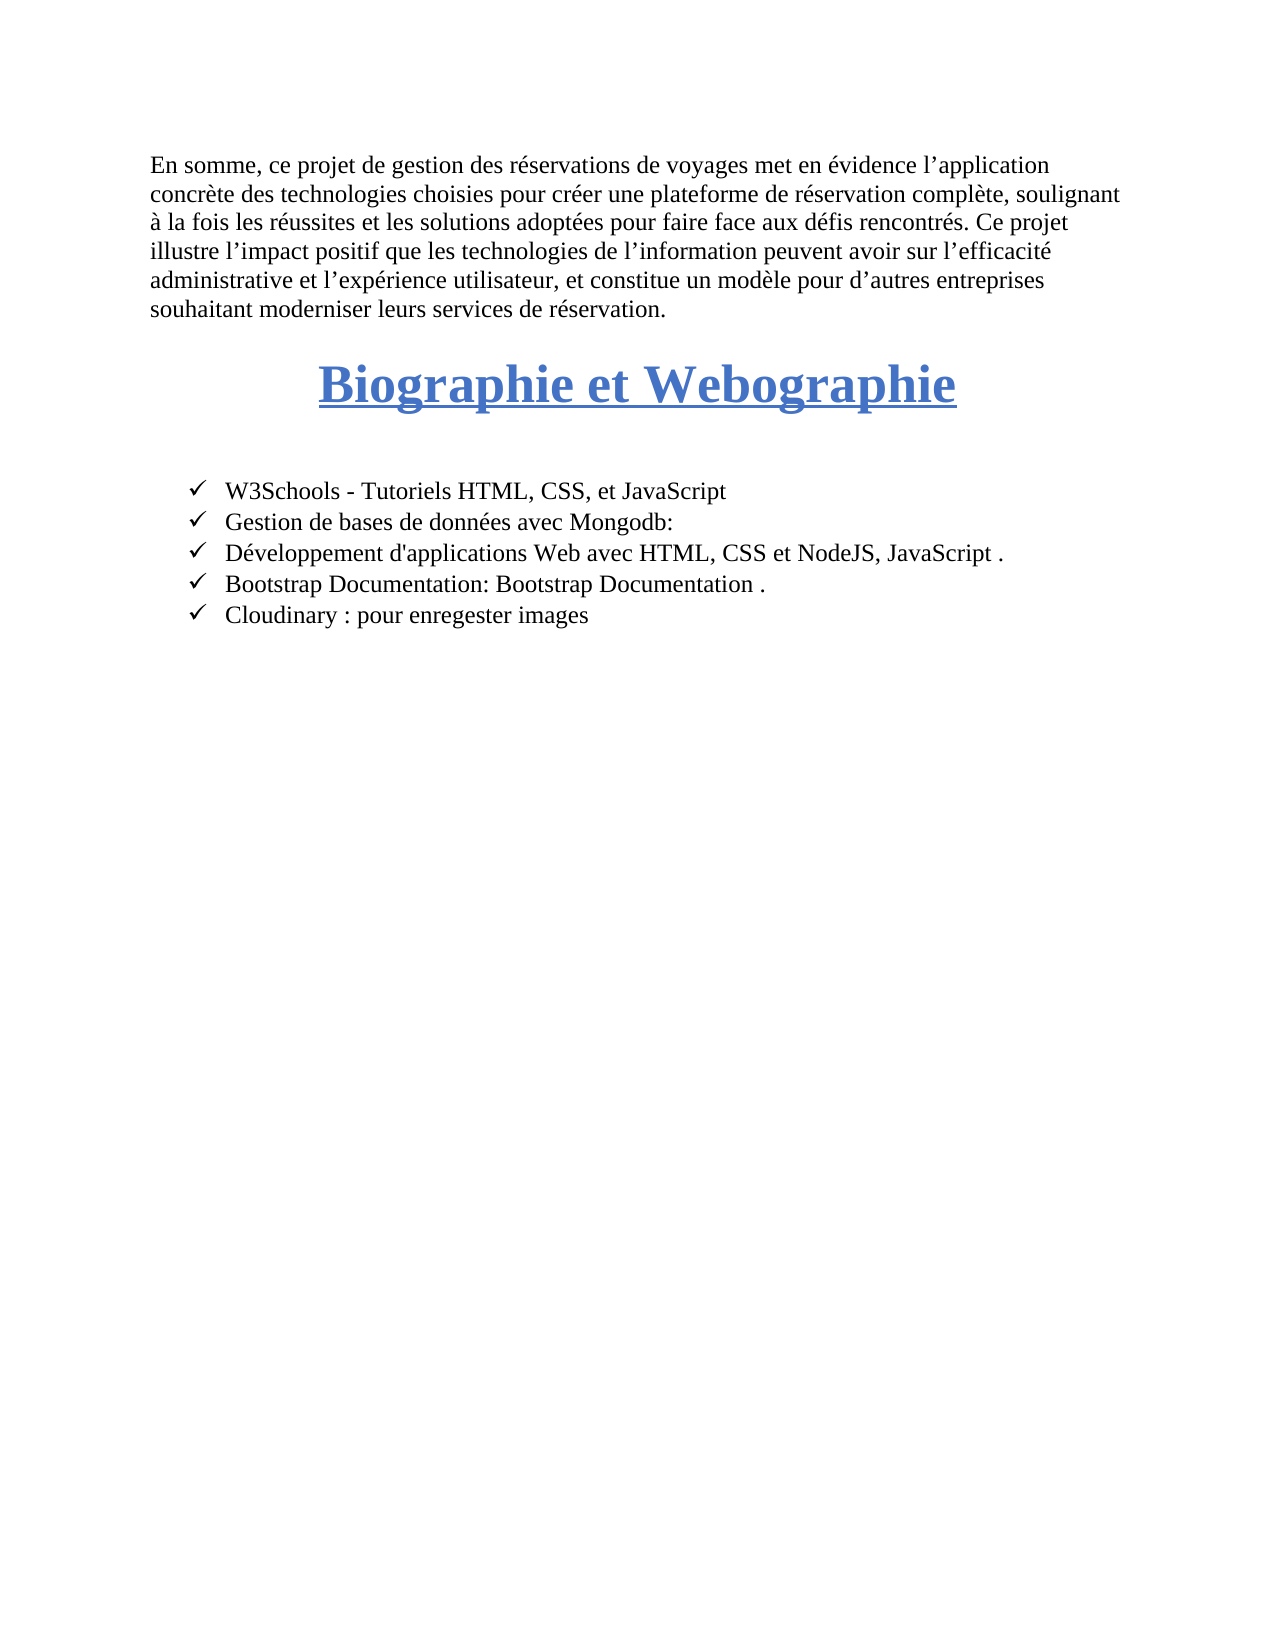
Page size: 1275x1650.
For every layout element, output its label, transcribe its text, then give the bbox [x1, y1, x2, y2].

list Bootstrap Documentation: Bootstrap Documentation . [187, 569, 1125, 598]
list W3Schools - Tutoriels HTML, CSS, et JavaScript [187, 476, 1125, 505]
list Gestion de bases de données avec Mongodb: [187, 507, 1125, 536]
list Développement d'applications Web avec HTML, CSS et NodeJS, JavaScript . [187, 538, 1125, 567]
text Biographie et Webographie [150, 352, 1125, 414]
text En somme, ce projet de gestion des réservations de voyages met en évidence l’application concrète des technologies choisies pour créer une plateforme de réservation complète, soulignant à la fois les réussites et les solutions adoptées pour faire face aux défis rencontrés. Ce projet illustre l’impact positif que les technologies de l’information peuvent avoir sur l’efficacité administrative et l’expérience utilisateur, et constitue un modèle pour d’autres entreprises souhaitant moderniser leurs services de réservation. [150, 150, 1125, 322]
list Cloudinary : pour enregester images [187, 600, 1125, 629]
